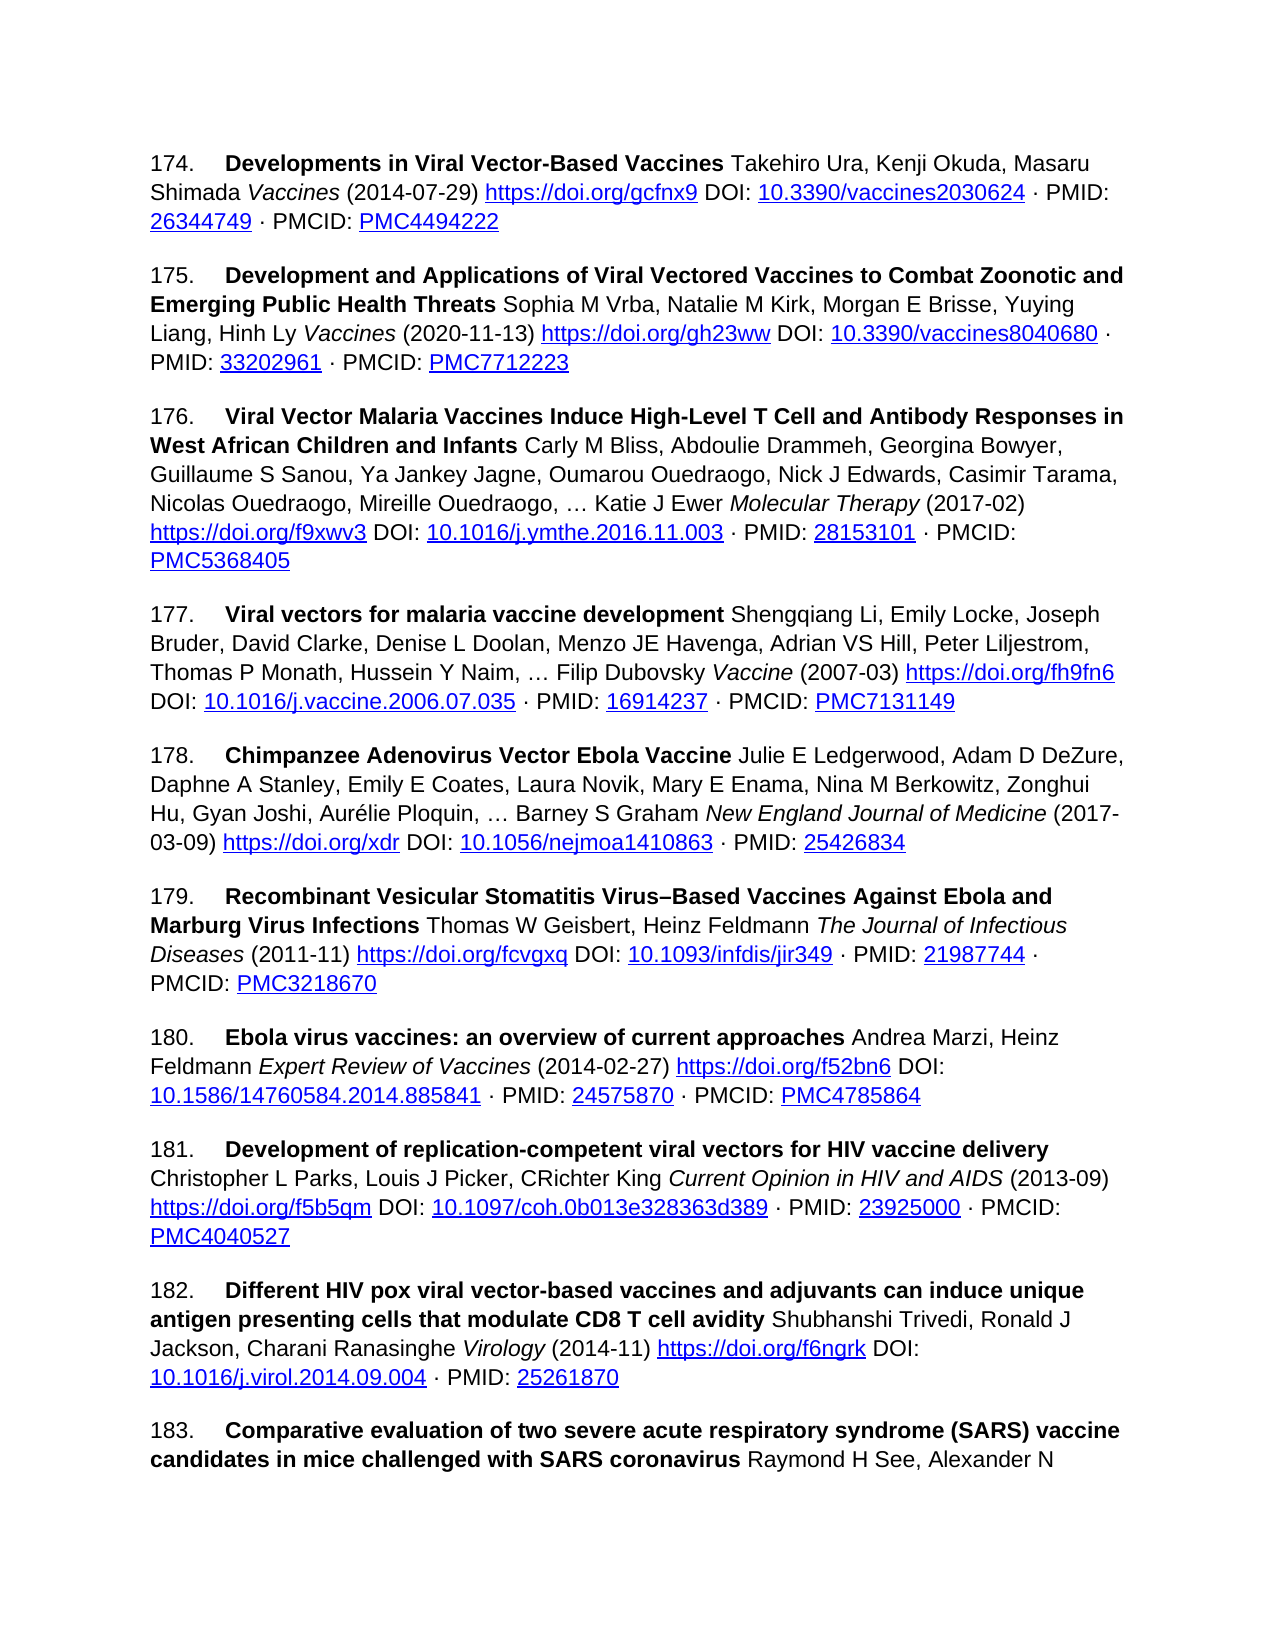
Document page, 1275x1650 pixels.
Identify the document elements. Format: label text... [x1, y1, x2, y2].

text 181. Development of replication-competent viral vectors for HIV vaccine delivery Christopher L Parks, Louis J Picker, CRichter King Current Opinion in HIV and AIDS (2013-09) https://doi.org/f5b5qm DOI: 10.1097/coh.0b013e328363d389 · PMID: 23925000 · PMCID: PMC4040527 [150, 1136, 1125, 1249]
text 174. Developments in Viral Vector-Based Vaccines Takehiro Ura, Kenji Okuda, Masaru Shimada Vaccines (2014-07-29) https://doi.org/gcfnx9 DOI: 10.3390/vaccines2030624 · PMID: 26344749 · PMCID: PMC4494222 [150, 150, 1125, 234]
text 180. Ebola virus vaccines: an overview of current approaches Andrea Marzi, Heinz Feldmann Expert Review of Vaccines (2014-02-27) https://doi.org/f52bn6 DOI: 10.1586/14760584.2014.885841 · PMID: 24575870 · PMCID: PMC4785864 [150, 1024, 1125, 1108]
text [150, 1417, 1125, 1473]
text 179. Recombinant Vesicular Stomatitis Virus–Based Vaccines Against Ebola and Marburg Virus Infections Thomas W Geisbert, Heinz Feldmann The Journal of Infectious Diseases (2011-11) https://doi.org/fcvgxq DOI: 10.1093/infdis/jir349 · PMID: 21987744 · PMCID: PMC3218670 [150, 883, 1125, 996]
text 178. Chimpanzee Adenovirus Vector Ebola Vaccine Julie E Ledgerwood, Adam D DeZure, Daphne A Stanley, Emily E Coates, Laura Novik, Mary E Enama, Nina M Berkowitz, Zonghui Hu, Gyan Joshi, Aurélie Ploquin, … Barney S Graham New England Journal of Medicine (2017-03-09) https://doi.org/xdr DOI: 10.1056/nejmoa1410863 · PMID: 25426834 [150, 742, 1125, 856]
text 176. Viral Vector Malaria Vaccines Induce High-Level T Cell and Antibody Responses in West African Children and Infants Carly M Bliss, Abdoulie Drammeh, Georgina Bowyer, Guillaume S Sanou, Ya Jankey Jagne, Oumarou Ouedraogo, Nick J Edwards, Casimir Tarama, Nicolas Ouedraogo, Mireille Ouedraogo, … Katie J Ewer Molecular Therapy (2017-02) https://doi.org/f9xwv3 DOI: 10.1016/j.ymthe.2016.11.003 · PMID: 28153101 · PMCID: PMC5368405 [150, 403, 1125, 574]
text 182. Different HIV pox viral vector-based vaccines and adjuvants can induce unique antigen presenting cells that modulate CD8 T cell avidity Shubhanshi Trivedi, Ronald J Jackson, Charani Ranasinghe Virology (2014-11) https://doi.org/f6ngrk DOI: 10.1016/j.virol.2014.09.004 · PMID: 25261870 [150, 1277, 1125, 1390]
text 175. Development and Applications of Viral Vectored Vaccines to Combat Zoonotic and Emerging Public Health Threats Sophia M Vrba, Natalie M Kirk, Morgan E Brisse, Yuying Liang, Hinh Ly Vaccines (2020-11-13) https://doi.org/gh23ww DOI: 10.3390/vaccines8040680 · PMID: 33202961 · PMCID: PMC7712223 [150, 262, 1125, 375]
text 177. Viral vectors for malaria vaccine development Shengqiang Li, Emily Locke, Joseph Bruder, David Clarke, Denise L Doolan, Menzo JE Havenga, Adrian VS Hill, Peter Liljestrom, Thomas P Monath, Hussein Y Naim, … Filip Dubovsky Vaccine (2007-03) https://doi.org/fh9fn6 DOI: 10.1016/j.vaccine.2006.07.035 · PMID: 16914237 · PMCID: PMC7131149 [150, 601, 1125, 715]
